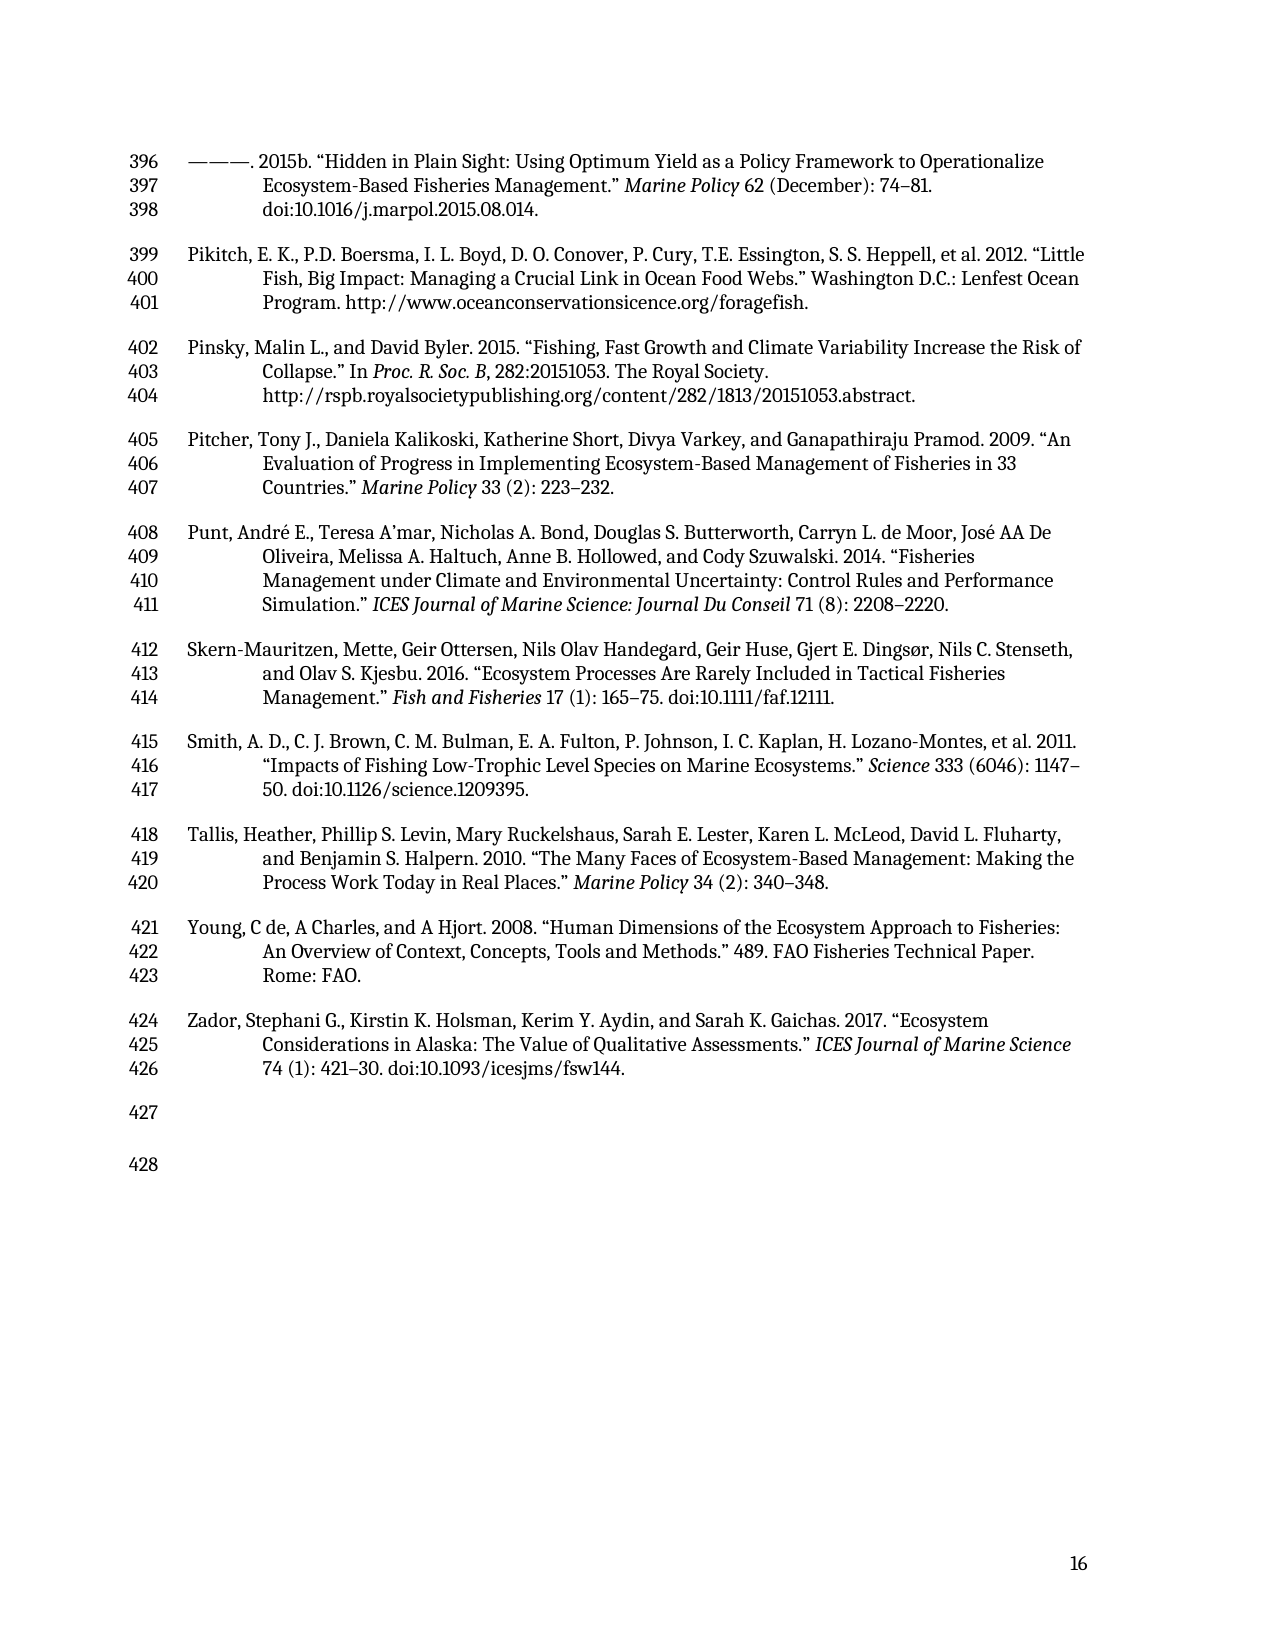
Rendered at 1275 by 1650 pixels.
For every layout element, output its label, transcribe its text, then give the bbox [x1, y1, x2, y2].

text Zador, Stephani G., Kirstin K. Holsman, Kerim Y. Aydin, and Sarah K. Gaichas. 2017. “Ecosystem Considerations in Alaska: The Value of Qualitative Assessments.” ICES Journal of Marine Science 74 (1): 421–30. doi:10.1093/icesjms/fsw144. [187, 1008, 1087, 1080]
text Young, C de, A Charles, and A Hjort. 2008. “Human Dimensions of the Ecosystem Approach to Fisheries: An Overview of Context, Concepts, Tools and Methods.” 489. FAO Fisheries Technical Paper. Rome: FAO. [187, 916, 1087, 987]
text Smith, A. D., C. J. Brown, C. M. Bulman, E. A. Fulton, P. Johnson, I. C. Kaplan, H. Lozano-Montes, et al. 2011. “Impacts of Fishing Low-Trophic Level Species on Marine Ecosystems.” Science 333 (6046): 1147–50. doi:10.1126/science.1209395. [187, 730, 1087, 802]
text Tallis, Heather, Phillip S. Levin, Mary Ruckelshaus, Sarah E. Lester, Karen L. McLeod, David L. Fluharty, and Benjamin S. Halpern. 2010. “The Many Faces of Ecosystem-Based Management: Making the Process Work Today in Real Places.” Marine Policy 34 (2): 340–348. [187, 823, 1087, 895]
text ———. 2015b. “Hidden in Plain Sight: Using Optimum Yield as a Policy Framework to Operationalize Ecosystem-Based Fisheries Management.” Marine Policy 62 (December): 74–81. doi:10.1016/j.marpol.2015.08.014. [187, 150, 1087, 222]
text Pinsky, Malin L., and David Byler. 2015. “Fishing, Fast Growth and Climate Variability Increase the Risk of Collapse.” In Proc. R. Soc. B, 282:20151053. The Royal Society. http://rspb.royalsocietypublishing.org/content/282/1813/20151053.abstract. [187, 335, 1087, 407]
text Pitcher, Tony J., Daniela Kalikoski, Katherine Short, Divya Varkey, and Ganapathiraju Pramod. 2009. “An Evaluation of Progress in Implementing Ecosystem-Based Management of Fisheries in 33 Countries.” Marine Policy 33 (2): 223–232. [187, 428, 1087, 500]
text Skern-Mauritzen, Mette, Geir Ottersen, Nils Olav Handegard, Geir Huse, Gjert E. Dingsør, Nils C. Stenseth, and Olav S. Kjesbu. 2016. “Ecosystem Processes Are Rarely Included in Tactical Fisheries Management.” Fish and Fisheries 17 (1): 165–75. doi:10.1111/faf.12111. [187, 637, 1087, 709]
text Punt, André E., Teresa A’mar, Nicholas A. Bond, Douglas S. Butterworth, Carryn L. de Moor, José AA De Oliveira, Melissa A. Haltuch, Anne B. Hollowed, and Cody Szuwalski. 2014. “Fisheries Management under Climate and Environmental Uncertainty: Control Rules and Performance Simulation.” ICES Journal of Marine Science: Journal Du Conseil 71 (8): 2208–2220. [187, 521, 1087, 617]
text Pikitch, E. K., P.D. Boersma, I. L. Boyd, D. O. Conover, P. Cury, T.E. Essington, S. S. Heppell, et al. 2012. “Little Fish, Big Impact: Managing a Crucial Link in Ocean Food Webs.” Washington D.C.: Lenfest Ocean Program. http://www.oceanconservationsicence.org/foragefish. [187, 243, 1087, 314]
